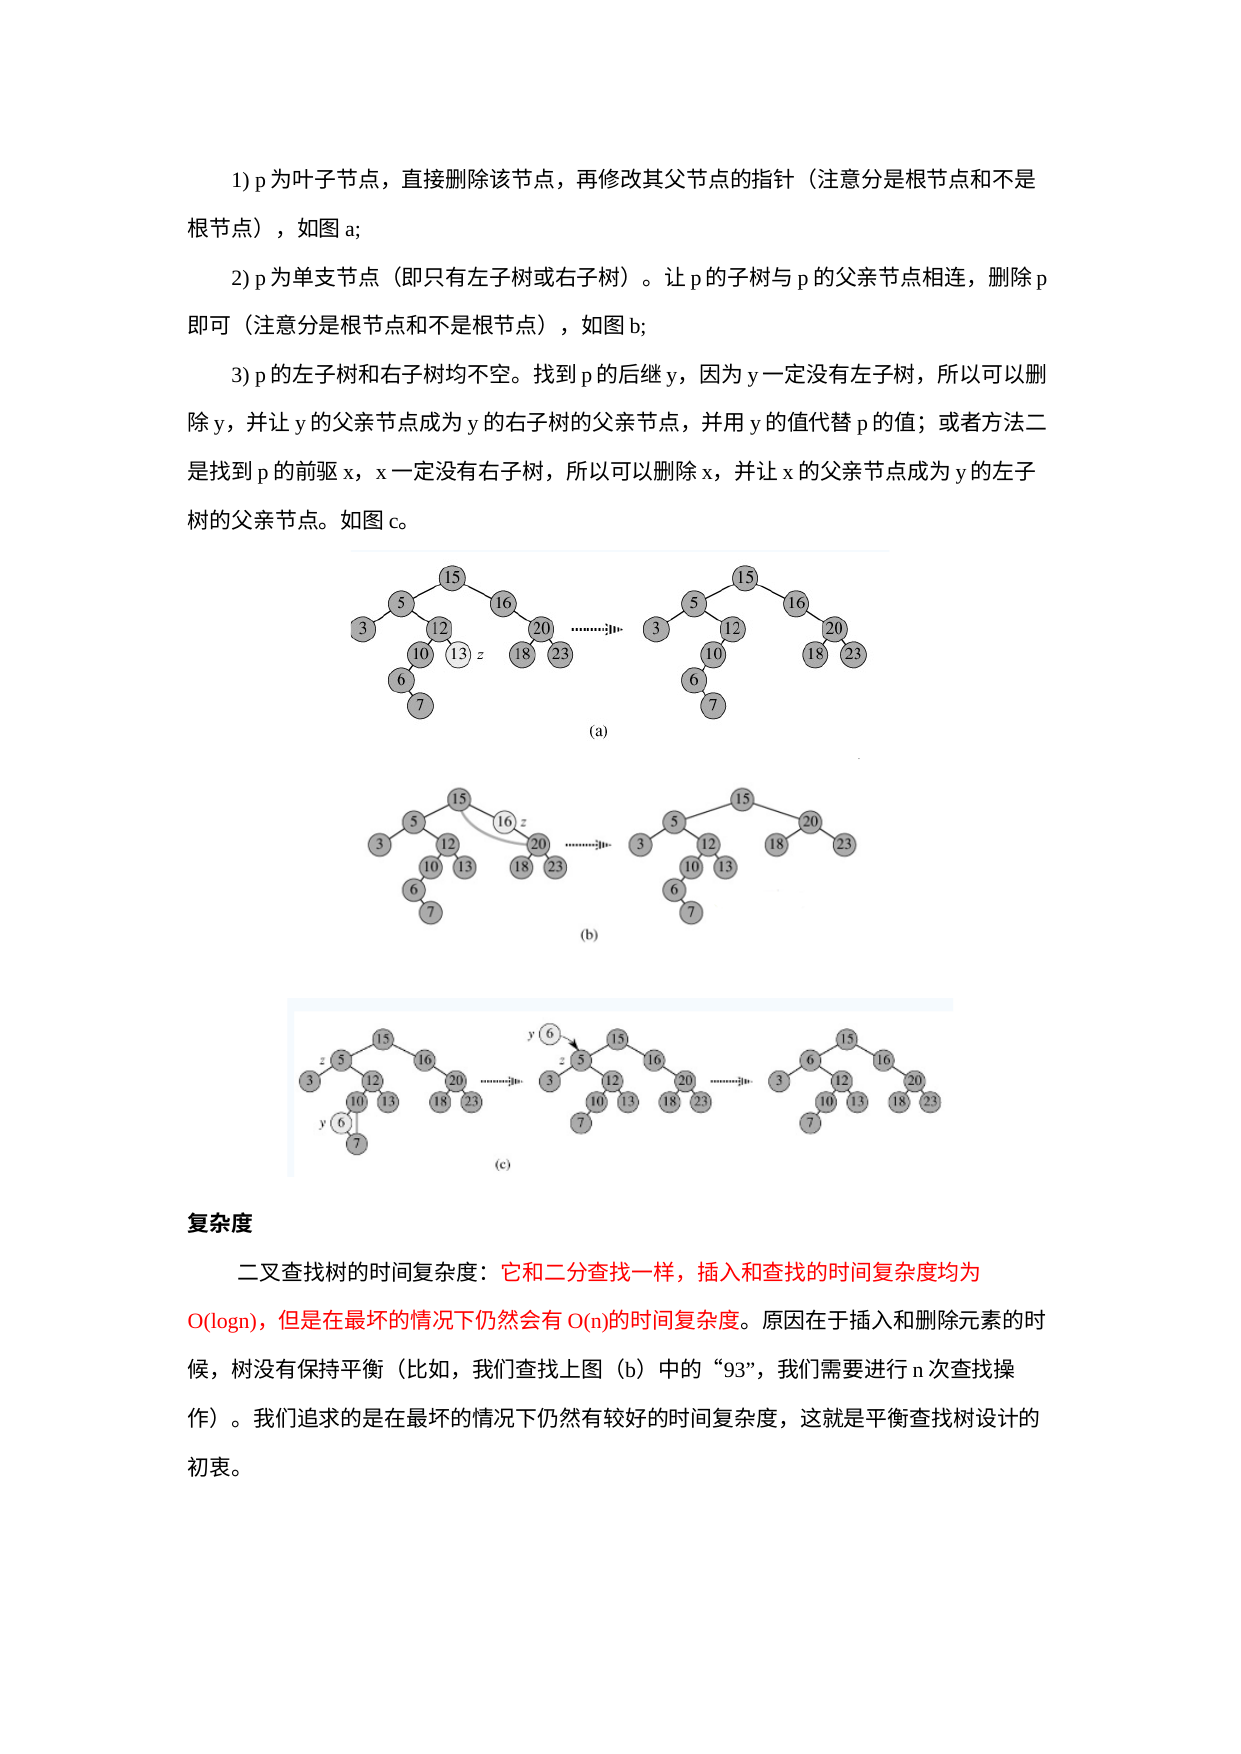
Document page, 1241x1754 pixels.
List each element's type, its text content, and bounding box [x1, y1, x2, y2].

picture [337, 758, 904, 954]
text 1) p为叶子节点，直接删除该节点，再修改其父节点的指针（注意分是根节点和不是根节点），如图a; [187, 162, 1053, 243]
text 二叉查找树的时间复杂度：它和二分查找一样，插入和查找的时间复杂度均为O(logn)，但是在最坏的情况下仍然会有O(n)的时间复杂度。原因在于插入和删除元素的时候，树没有保持平衡（比如，我们查找上图（b）中的“93”，我们需要进行n次查找操作）。我们追求的是在最坏的情况下仍然有较好的时间复杂度，这就是平衡查找树设计的初衷。 [187, 1254, 1053, 1482]
picture [287, 998, 954, 1177]
text 2) p为单支节点（即只有左子树或右子树）。让p的子树与p的父亲节点相连，删除p即可（注意分是根节点和不是根节点），如图b; [187, 259, 1053, 340]
subtitle 复杂度 [187, 1206, 1053, 1238]
picture [350, 550, 890, 744]
text 3) p的左子树和右子树均不空。找到p的后继y，因为y一定没有左子树，所以可以删除y，并让y的父亲节点成为y的右子树的父亲节点，并用y的值代替p的值；或者方法二是找到p的前驱x，x一定没有右子树，所以可以删除x，并让x的父亲节点成为y的左子树的父亲节点。如图c。 [187, 356, 1053, 535]
